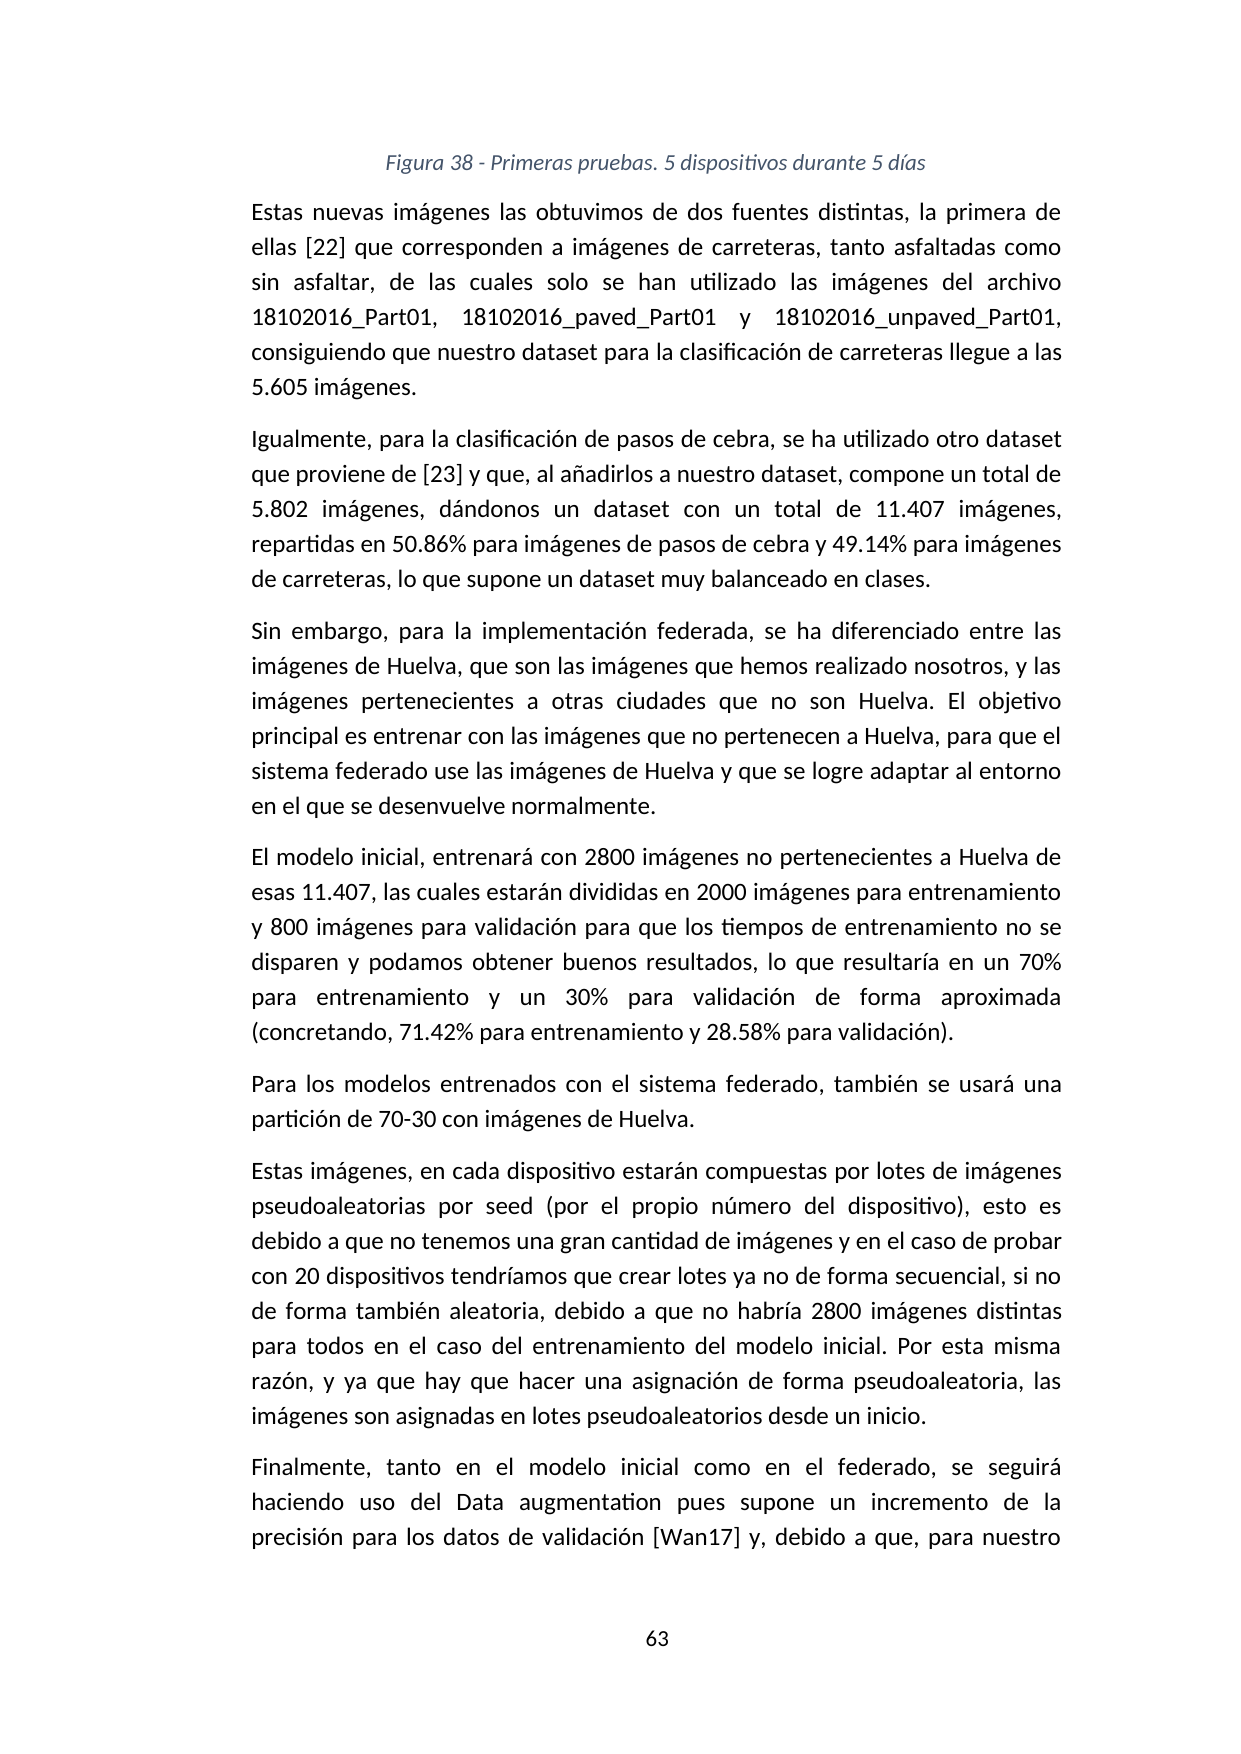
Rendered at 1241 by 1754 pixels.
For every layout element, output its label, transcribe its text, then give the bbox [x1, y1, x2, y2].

text El modelo inicial, entrenará con 2800 imágenes no pertenecientes a Huelva de esas 11.407, las cuales estarán divididas en 2000 imágenes para entrenamiento y 800 imágenes para validación para que los tiempos de entrenamiento no se disparen y podamos obtener buenos resultados, lo que resultaría en un 70% para entrenamiento y un 30% para validación de forma aproximada (concretando, 71.42% para entrenamiento y 28.58% para validación). [251, 841, 1063, 1047]
text Para los modelos entrenados con el sistema federado, también se usará una partición de 70-30 con imágenes de Huelva. [251, 1068, 1063, 1134]
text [251, 1451, 1063, 1552]
text Figura 38 - Primeras pruebas. 5 dispositivos durante 5 días [251, 148, 1063, 176]
text Sin embargo, para la implementación federada, se ha diferenciado entre las imágenes de Huelva, que son las imágenes que hemos realizado nosotros, y las imágenes pertenecientes a otras ciudades que no son Huelva. El objetivo principal es entrenar con las imágenes que no pertenecen a Huelva, para que el sistema federado use las imágenes de Huelva y que se logre adaptar al entorno en el que se desenvuelve normalmente. [251, 615, 1063, 820]
text Estas nuevas imágenes las obtuvimos de dos fuentes distintas, la primera de ellas [22] que corresponden a imágenes de carreteras, tanto asfaltadas como sin asfaltar, de las cuales solo se han utilizado las imágenes del archivo 18102016_Part01, 18102016_paved_Part01 y 18102016_unpaved_Part01, consiguiendo que nuestro dataset para la clasificación de carreteras llegue a las 5.605 imágenes. [251, 196, 1063, 402]
text Estas imágenes, en cada dispositivo estarán compuestas por lotes de imágenes pseudoaleatorias por seed (por el propio número del dispositivo), esto es debido a que no tenemos una gran cantidad de imágenes y en el caso de probar con 20 dispositivos tendríamos que crear lotes ya no de forma secuencial, si no de forma también aleatoria, debido a que no habría 2800 imágenes distintas para todos en el caso del entrenamiento del modelo inicial. Por esta misma razón, y ya que hay que hacer una asignación de forma pseudoaleatoria, las imágenes son asignadas en lotes pseudoaleatorios desde un inicio. [251, 1155, 1063, 1430]
text Igualmente, para la clasificación de pasos de cebra, se ha utilizado otro dataset que proviene de [23] y que, al añadirlos a nuestro dataset, compone un total de 5.802 imágenes, dándonos un dataset con un total de 11.407 imágenes, repartidas en 50.86% para imágenes de pasos de cebra y 49.14% para imágenes de carreteras, lo que supone un dataset muy balanceado en clases. [251, 423, 1063, 594]
